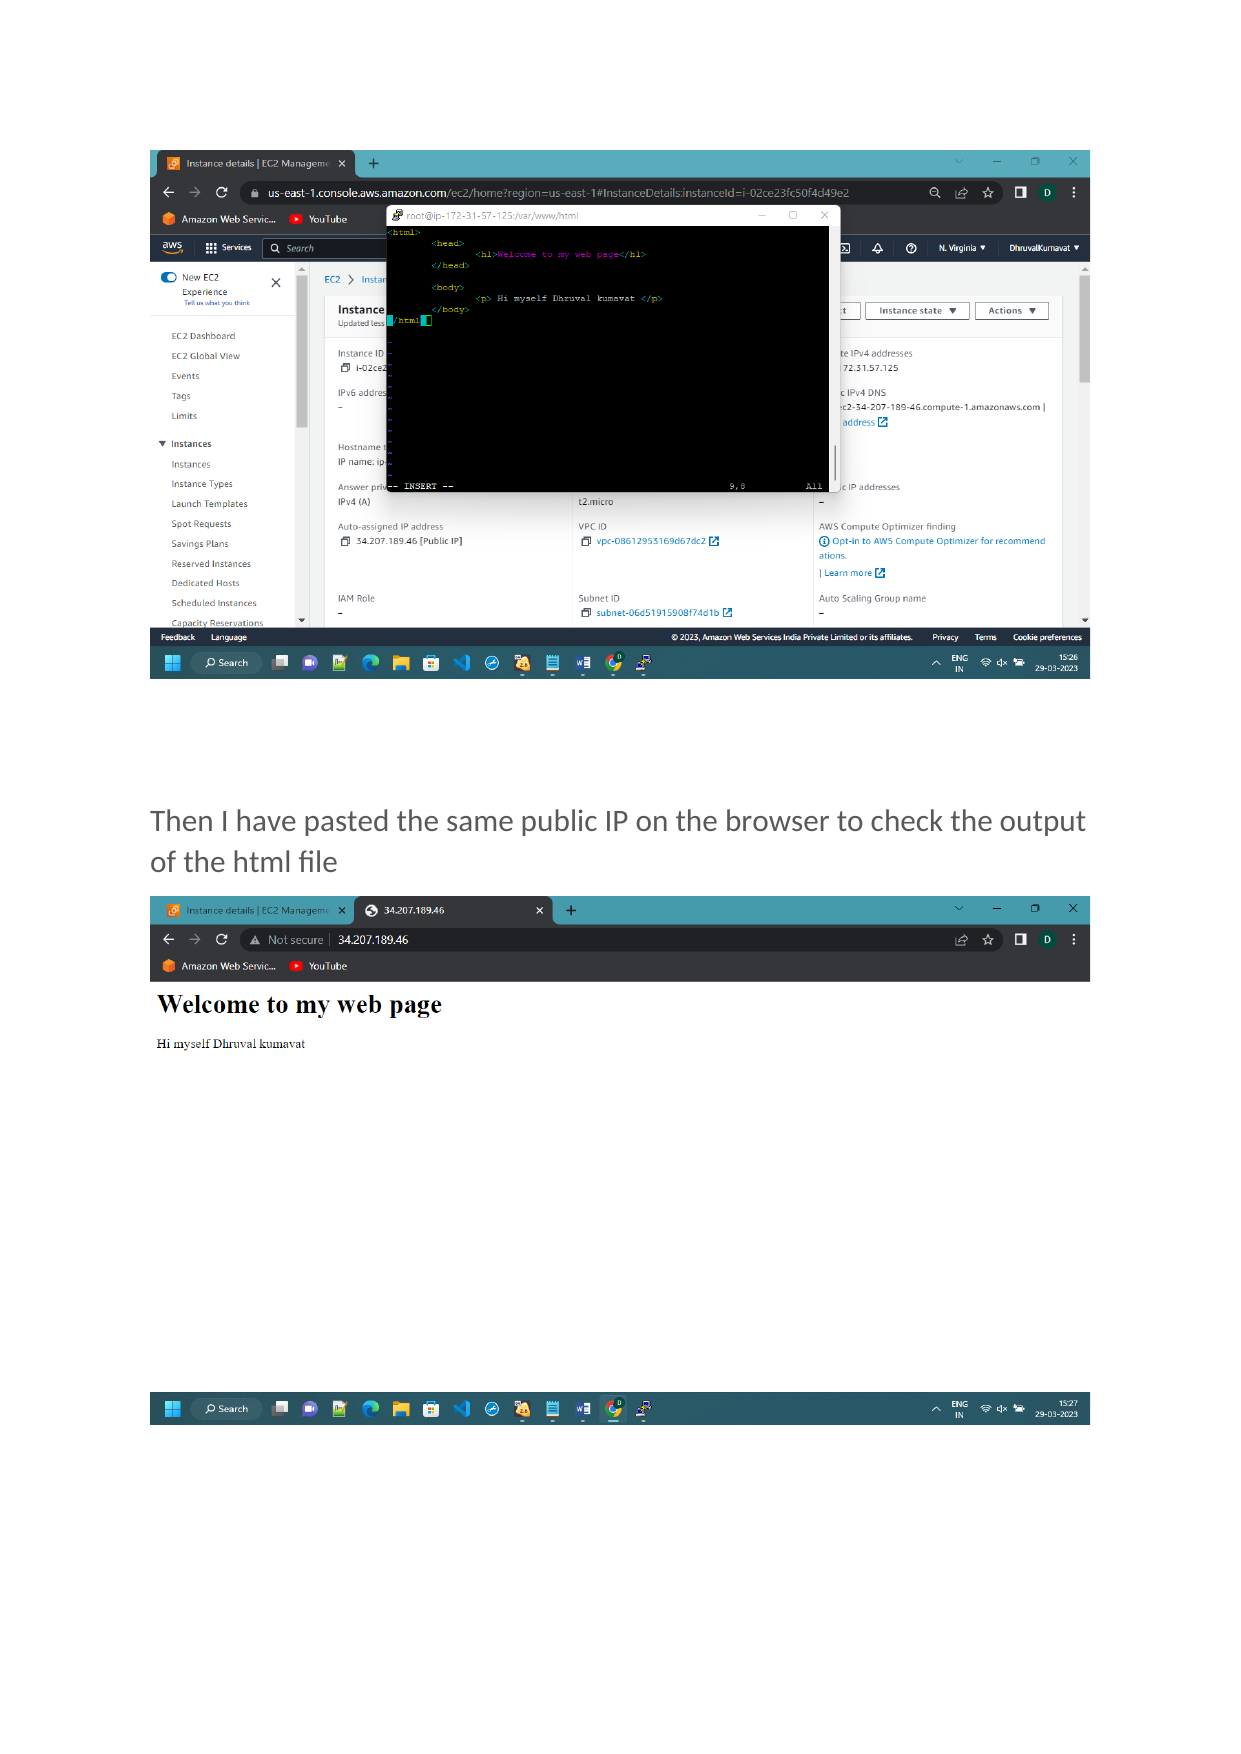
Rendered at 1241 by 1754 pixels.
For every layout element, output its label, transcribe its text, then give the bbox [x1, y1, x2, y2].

picture [150, 150, 1091, 679]
picture [150, 896, 1091, 1425]
text Then I have pasted the same public IP on the browser to check the output of the html file [150, 801, 1090, 881]
